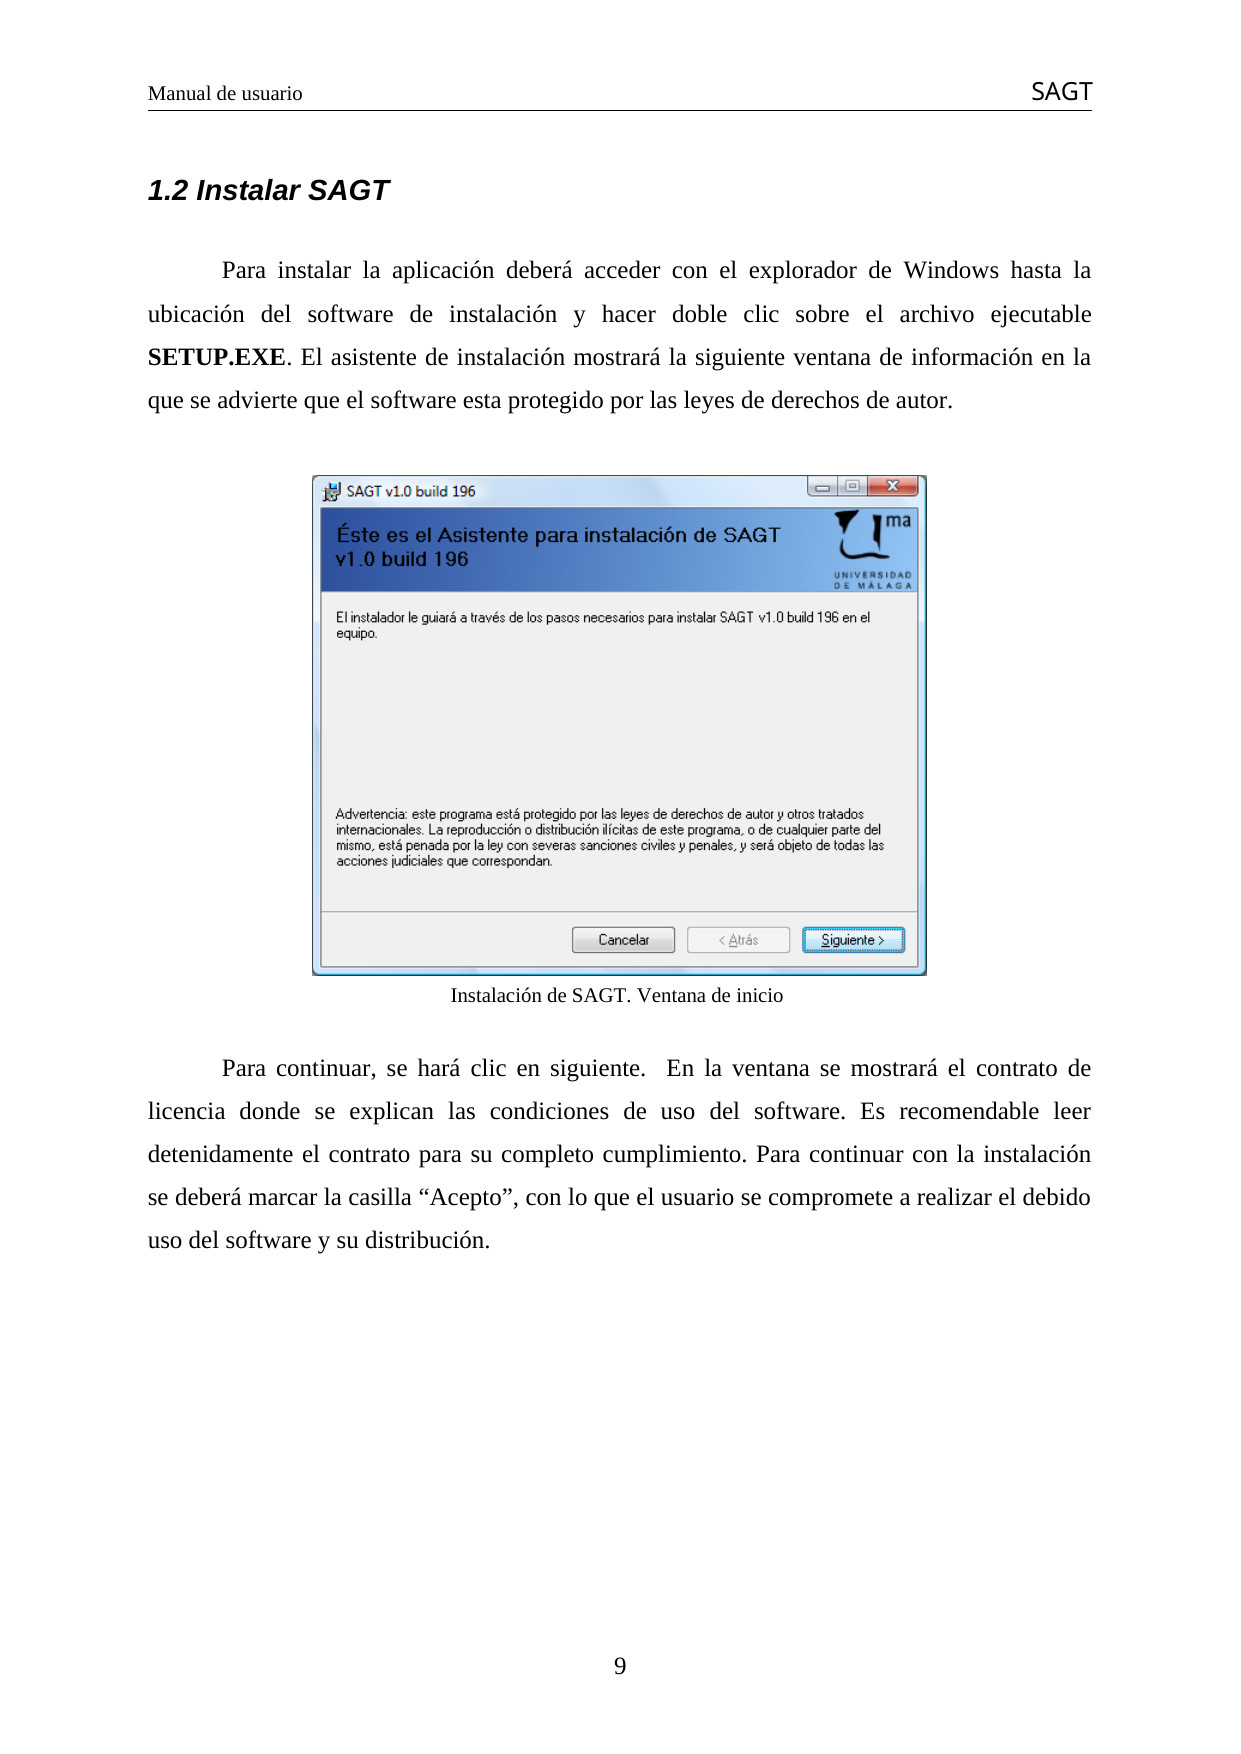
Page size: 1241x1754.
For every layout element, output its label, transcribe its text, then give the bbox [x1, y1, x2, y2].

picture [312, 475, 927, 976]
text Para instalar la aplicación deberá acceder con el explorador de Windows hasta la ubicación del software de instalación y hacer doble clic sobre el archivo ejecutable SETUP.EXE. El asistente de instalación mostrará la siguiente ventana de información en la que se advierte que el software esta protegido por las leyes de derechos de autor. [148, 256, 1092, 414]
subtitle 1.2 Instalar SAGT [148, 173, 1092, 206]
text Para continuar, se hará clic en siguiente. En la ventana se mostrará el contrato de licencia donde se explican las condiciones de uso del software. Es recomendable leer detenidamente el contrato para su completo cumplimiento. Para continuar con la instalación se deberá marcar la casilla “Acepto”, con lo que el usuario se compromete a realizar el debido uso del software y su distribución. [148, 1053, 1092, 1254]
